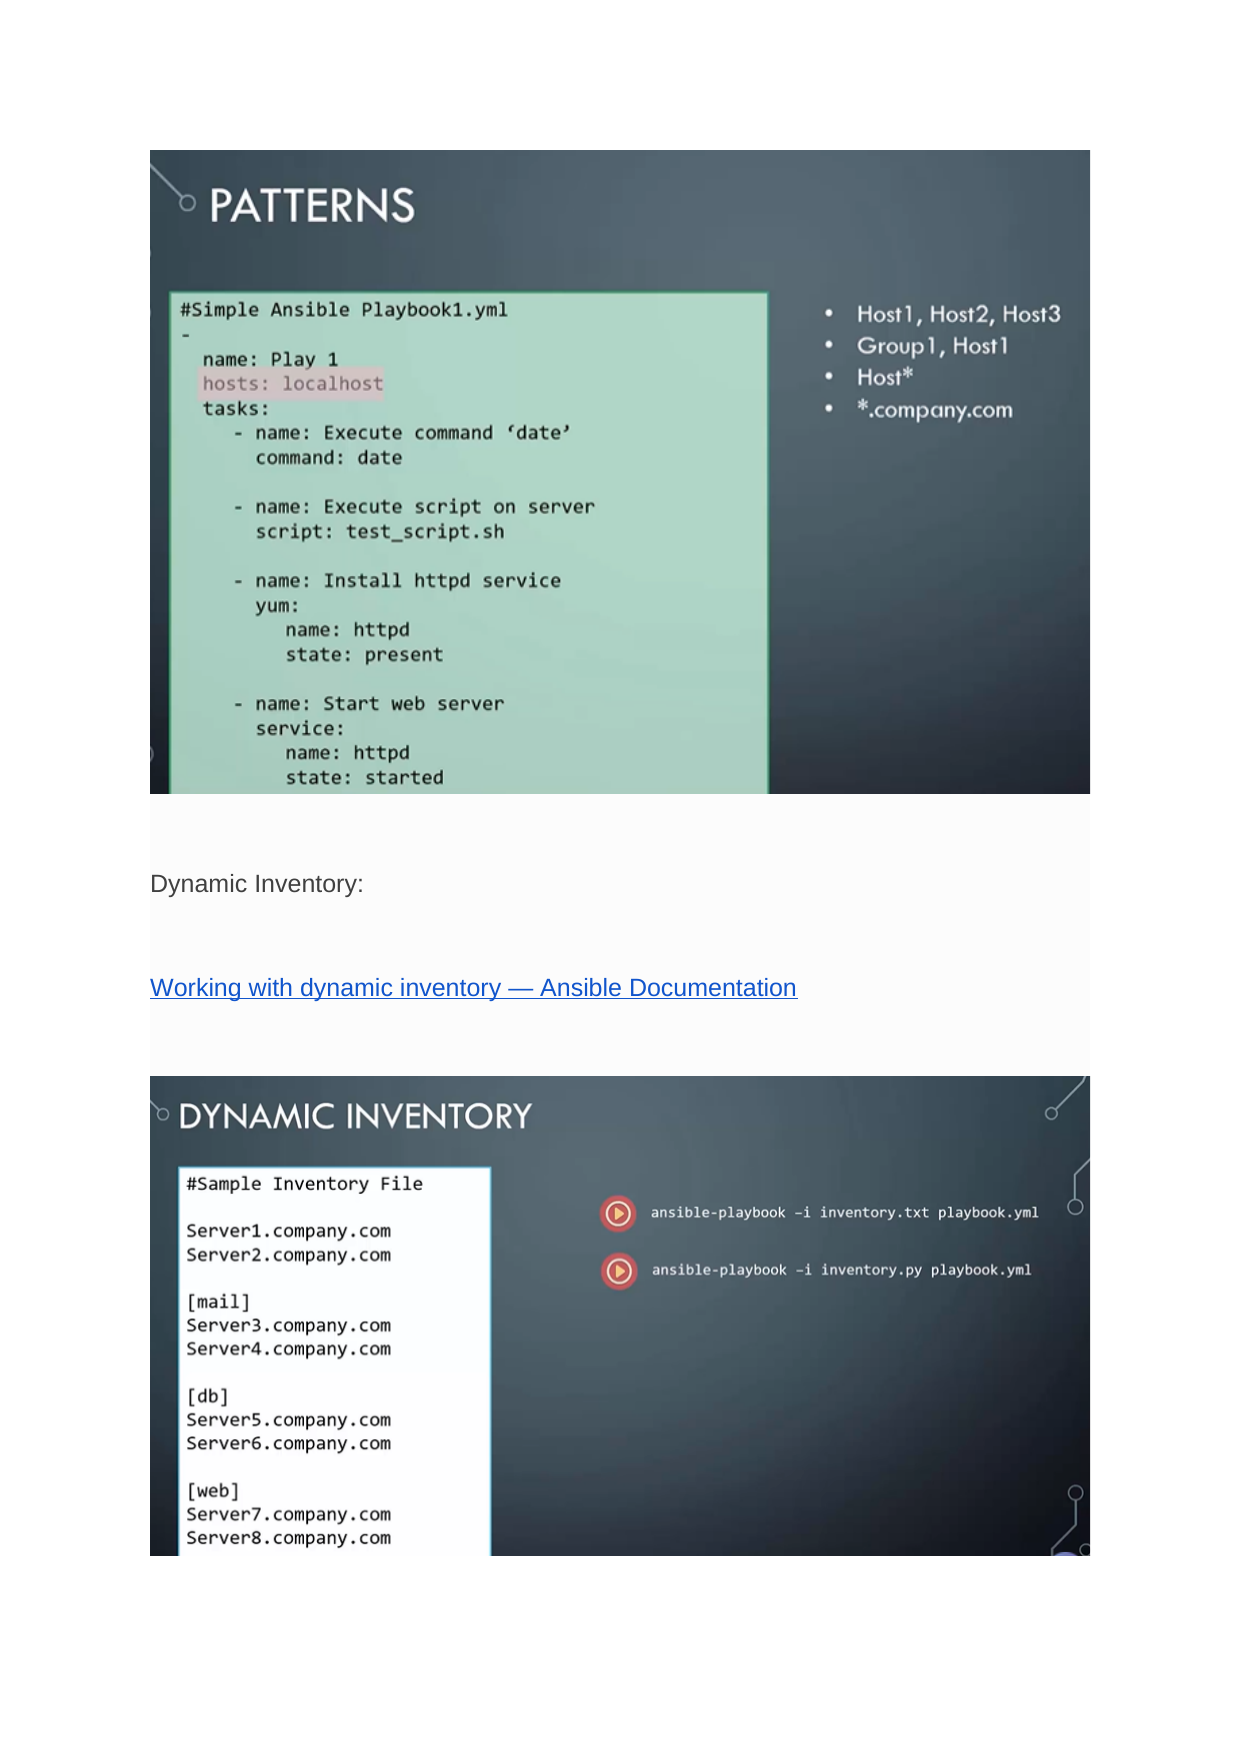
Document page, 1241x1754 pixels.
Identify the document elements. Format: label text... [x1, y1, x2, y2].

picture [150, 150, 1091, 794]
text Dynamic Inventory: [150, 869, 1090, 897]
picture [150, 1076, 1091, 1556]
text Working with dynamic inventory — Ansible Documentation [150, 972, 1090, 1001]
